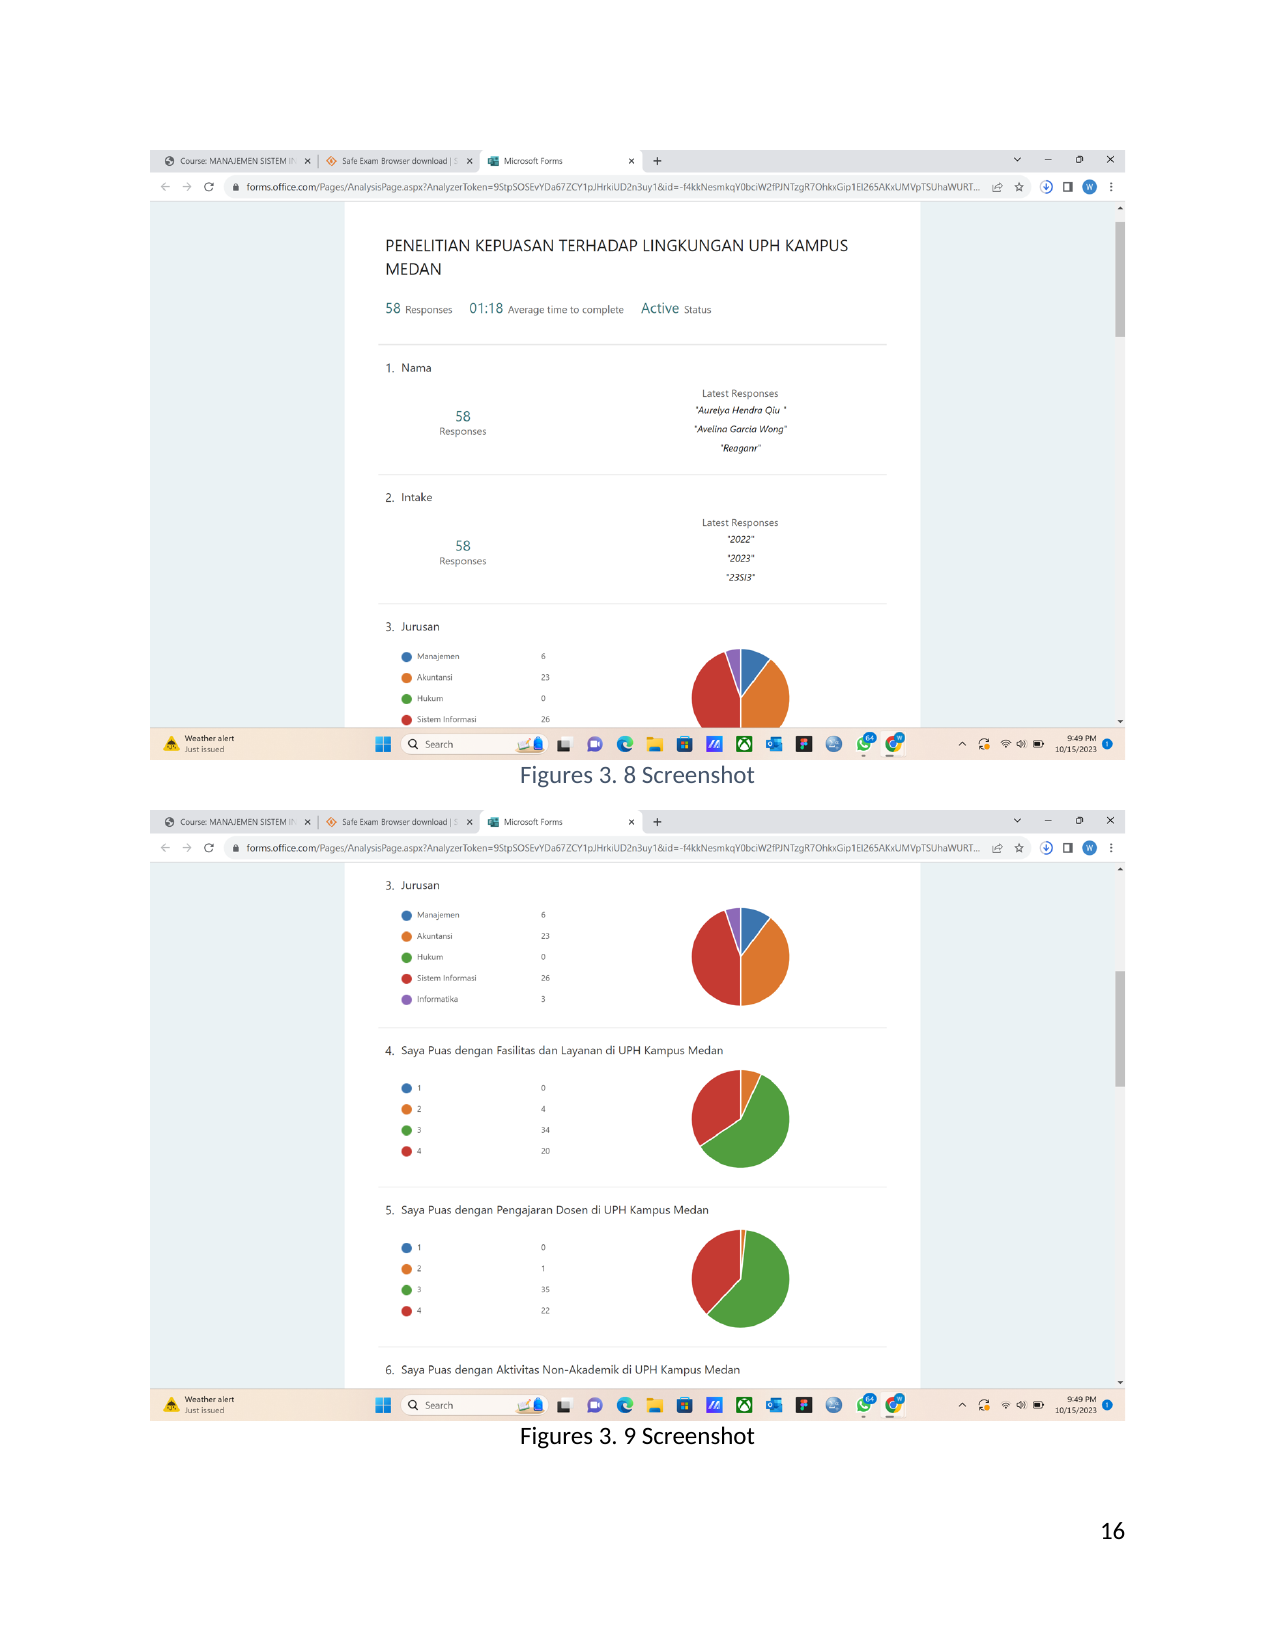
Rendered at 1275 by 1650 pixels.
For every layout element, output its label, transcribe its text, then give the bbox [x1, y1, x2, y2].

text Figures 3. 9 Screenshot [150, 1421, 1125, 1451]
text Figures 3. 8 Screenshot [150, 760, 1125, 790]
picture [150, 810, 1125, 1421]
picture [150, 150, 1125, 760]
